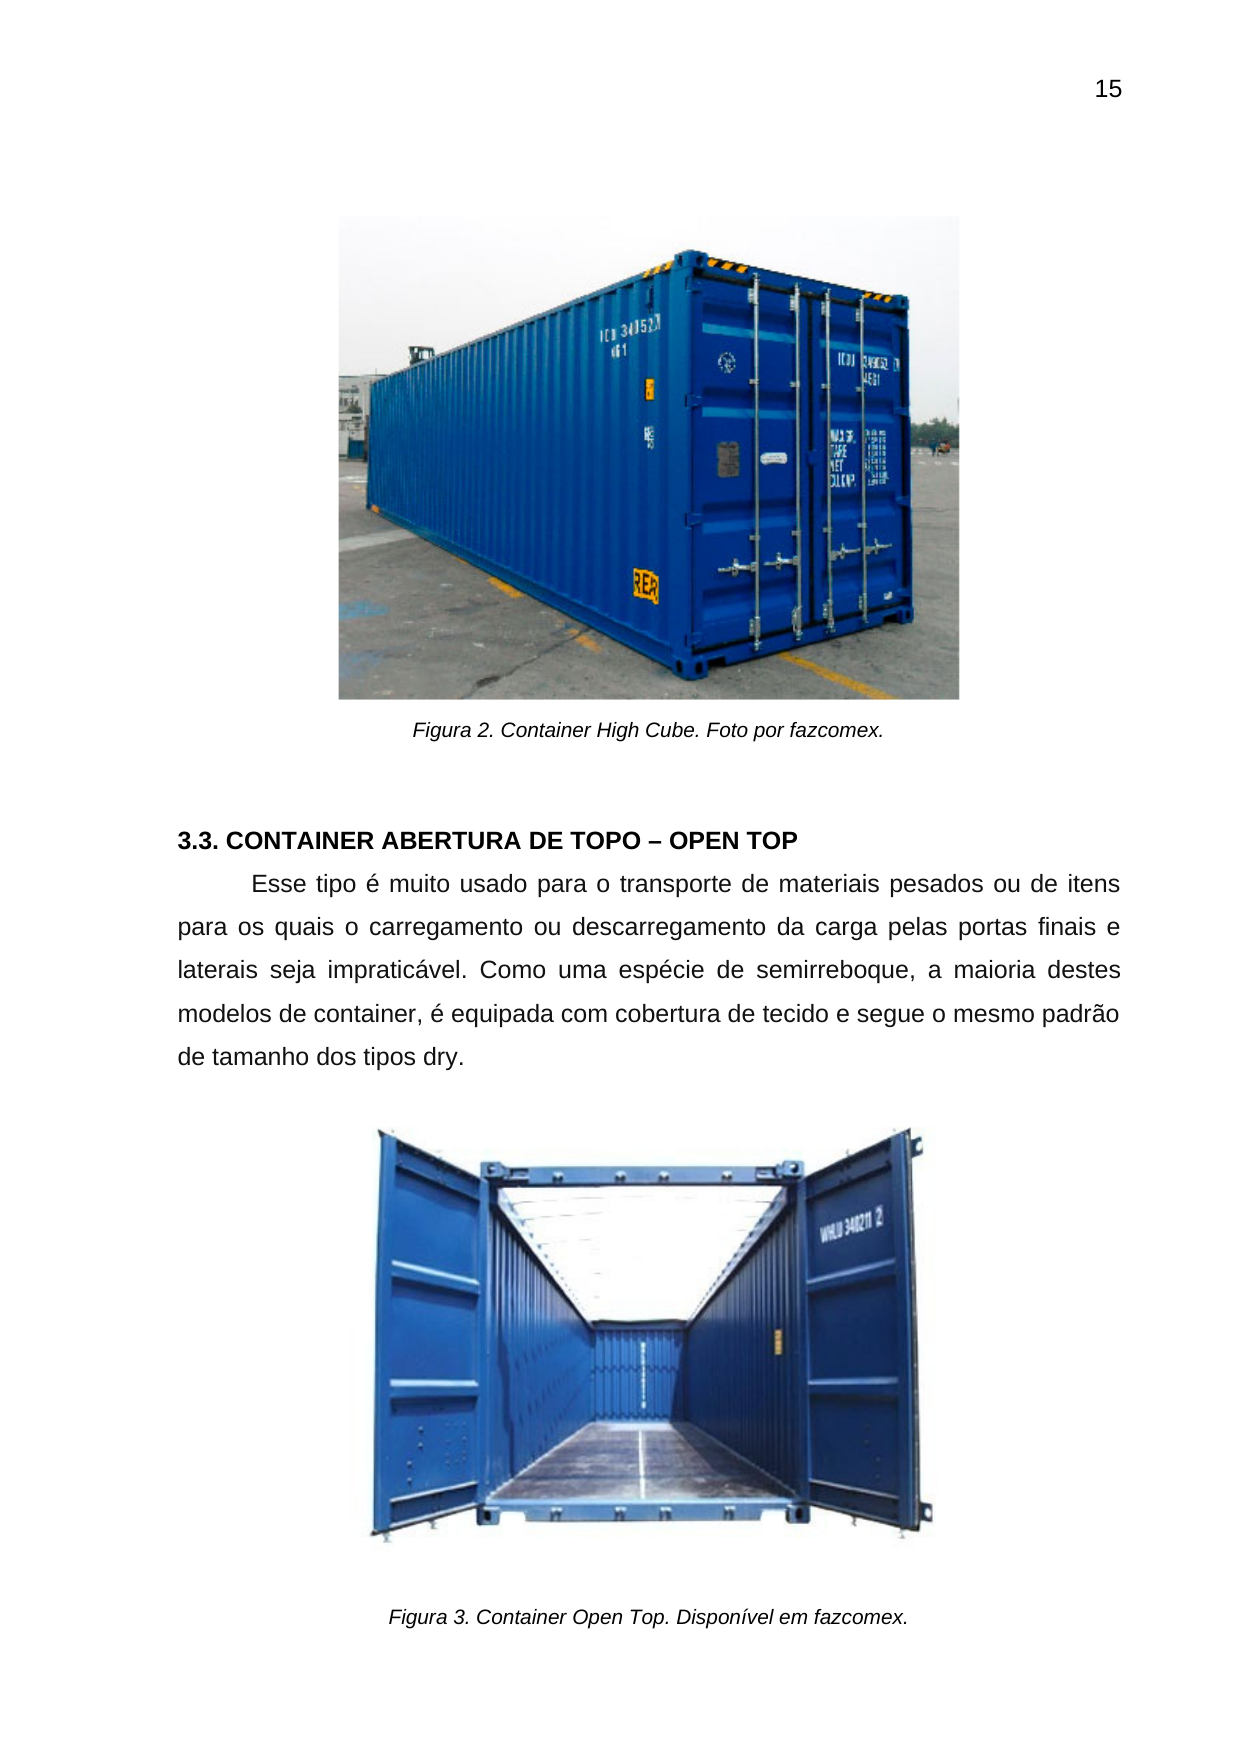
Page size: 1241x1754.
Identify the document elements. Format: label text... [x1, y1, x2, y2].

text Esse tipo é muito usado para o transporte de materiais pesados ou de itens para os quais o carregamento ou descarregamento da carga pelas portas finais e laterais seja impraticável. Como uma espécie de semirreboque, a maioria destes modelos de container, é equipada com cobertura de tecido e segue o mesmo padrão de tamanho dos tipos dry. [177, 869, 1122, 1071]
subtitle 3.3. Container abertura de topo – open top [177, 826, 1122, 855]
picture [338, 195, 961, 703]
picture [349, 1122, 950, 1553]
